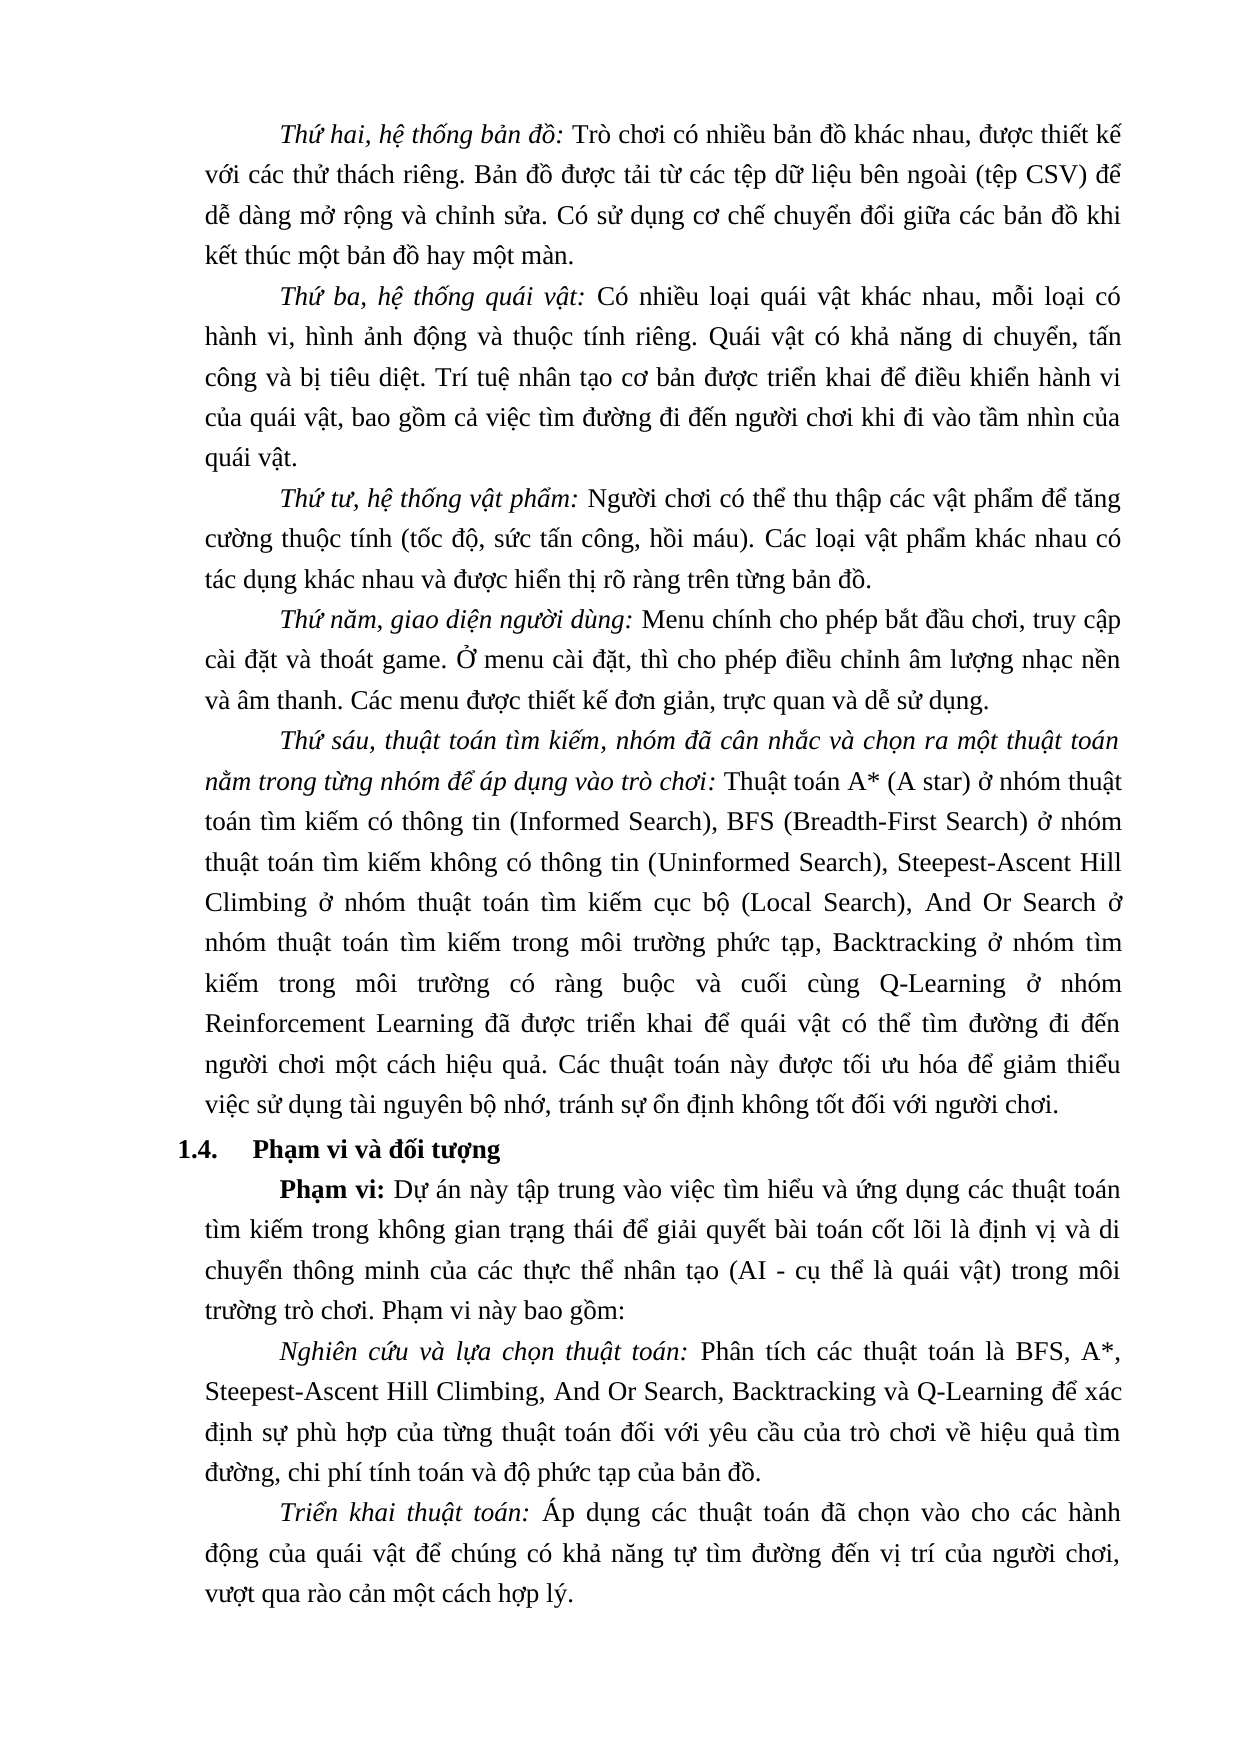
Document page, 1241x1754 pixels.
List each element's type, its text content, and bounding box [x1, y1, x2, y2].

text Thứ năm, giao diện người dùng: Menu chính cho phép bắt đầu chơi, truy cập cài đặt và thoát game. Ở menu cài đặt, thì cho phép điều chỉnh âm lượng nhạc nền và âm thanh. Các menu được thiết kế đơn giản, trực quan và dễ sử dụng. [204, 603, 1122, 715]
text Phạm vi: Dự án này tập trung vào việc tìm hiểu và ứng dụng các thuật toán tìm kiếm trong không gian trạng thái để giải quyết bài toán cốt lõi là định vị và di chuyển thông minh của các thực thể nhân tạo (AI - cụ thể là quái vật) trong môi trường trò chơi. Phạm vi này bao gồm: [204, 1173, 1122, 1326]
text Thứ ba, hệ thống quái vật: Có nhiều loại quái vật khác nhau, mỗi loại có hành vi, hình ảnh động và thuộc tính riêng. Quái vật có khả năng di chuyển, tấn công và bị tiêu diệt. Trí tuệ nhân tạo cơ bản được triển khai để điều khiển hành vi của quái vật, bao gồm cả việc tìm đường đi đến người chơi khi đi vào tầm nhìn của quái vật. [204, 280, 1122, 473]
text Thứ sáu, thuật toán tìm kiếm, nhóm đã cân nhắc và chọn ra một thuật toán nằm trong từng nhóm để áp dụng vào trò chơi: Thuật toán A* (A star) ở nhóm thuật toán tìm kiếm có thông tin (Informed Search), BFS (Breadth-First Search) ở nhóm thuật toán tìm kiếm không có thông tin (Uninformed Search), Steepest-Ascent Hill Climbing ở nhóm thuật toán tìm kiếm cục bộ (Local Search), And Or Search ở nhóm thuật toán tìm kiếm trong môi trường phức tạp, Backtracking ở nhóm tìm kiếm trong môi trường có ràng buộc và cuối cùng Q-Learning ở nhóm Reinforcement Learning đã được triển khai để quái vật có thể tìm đường đi đến người chơi một cách hiệu quả. Các thuật toán này được tối ưu hóa để giảm thiểu việc sử dụng tài nguyên bộ nhớ, tránh sự ổn định không tốt đối với người chơi. [204, 724, 1122, 1119]
text Triển khai thuật toán: Áp dụng các thuật toán đã chọn vào cho các hành động của quái vật để chúng có khả năng tự tìm đường đến vị trí của người chơi, vượt qua rào cản một cách hợp lý. [204, 1496, 1122, 1608]
subtitle Phạm vi và đối tượng [177, 1133, 1122, 1164]
text Thứ hai, hệ thống bản đồ: Trò chơi có nhiều bản đồ khác nhau, được thiết kế với các thử thách riêng. Bản đồ được tải từ các tệp dữ liệu bên ngoài (tệp CSV) để dễ dàng mở rộng và chỉnh sửa. Có sử dụng cơ chế chuyển đổi giữa các bản đồ khi kết thúc một bản đồ hay một màn. [204, 118, 1122, 271]
text Nghiên cứu và lựa chọn thuật toán: Phân tích các thuật toán là BFS, A*, Steepest-Ascent Hill Climbing, And Or Search, Backtracking và Q-Learning để xác định sự phù hợp của từng thuật toán đối với yêu cầu của trò chơi về hiệu quả tìm đường, chi phí tính toán và độ phức tạp của bản đồ. [204, 1335, 1122, 1487]
text Thứ tư, hệ thống vật phẩm: Người chơi có thể thu thập các vật phẩm để tăng cường thuộc tính (tốc độ, sức tấn công, hồi máu). Các loại vật phẩm khác nhau có tác dụng khác nhau và được hiển thị rõ ràng trên từng bản đồ. [204, 482, 1122, 594]
